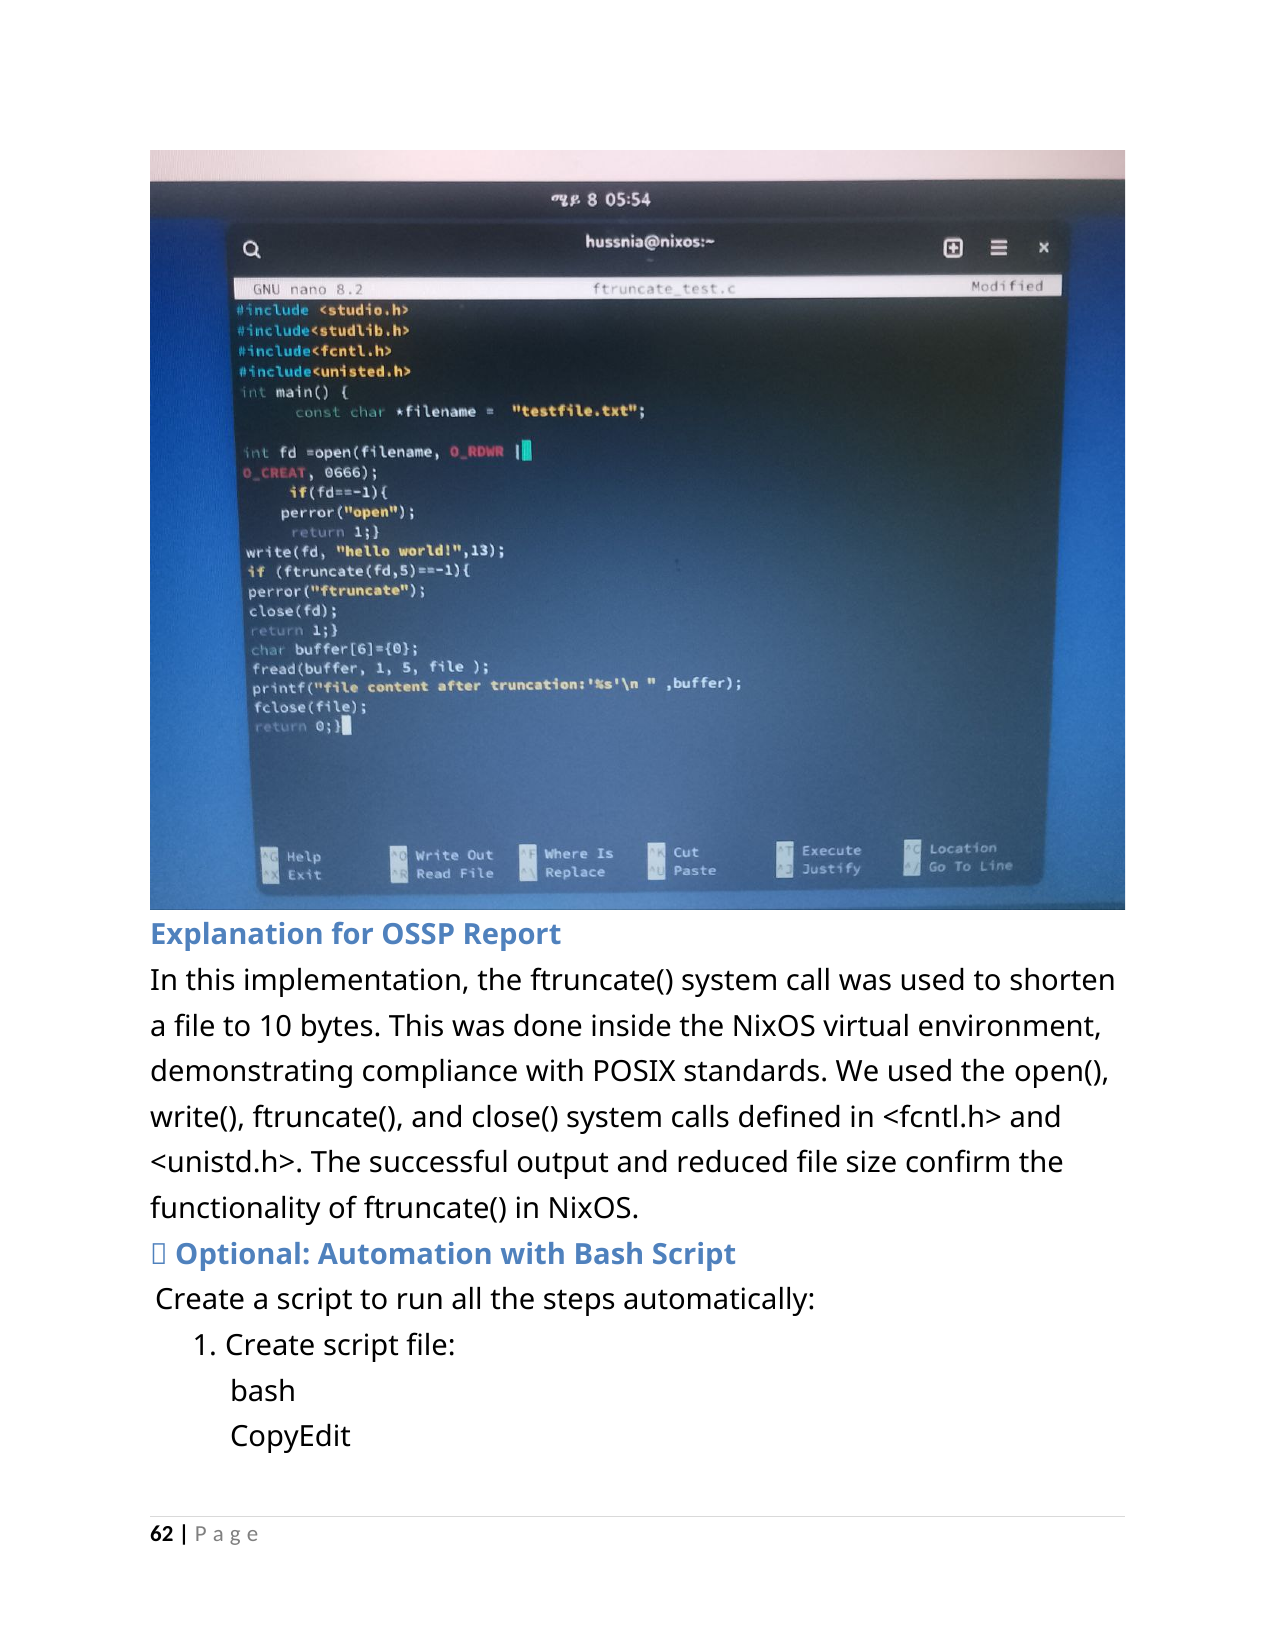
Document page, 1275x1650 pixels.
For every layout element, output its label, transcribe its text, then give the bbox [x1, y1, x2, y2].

subtitle 📌 Optional: Automation with Bash Script [150, 1233, 1125, 1273]
picture [150, 150, 1125, 910]
text CopyEdit [230, 1415, 1125, 1455]
list Create script file: [192, 1324, 1125, 1364]
text Create a script to run all the steps automatically: [155, 1278, 1125, 1318]
subtitle Explanation for OSSP Report [150, 913, 1125, 953]
text In this implementation, the ftruncate() system call was used to shorten a file to 10 bytes. This was done inside the NixOS virtual environment, demonstrating compliance with POSIX standards. We used the open(), write(), ftruncate(), and close() system calls defined in <fcntl.h> and <unistd.h>. The successful output and reduced file size confirm the functionality of ftruncate() in NixOS. [150, 959, 1125, 1227]
text bash [230, 1370, 1125, 1409]
